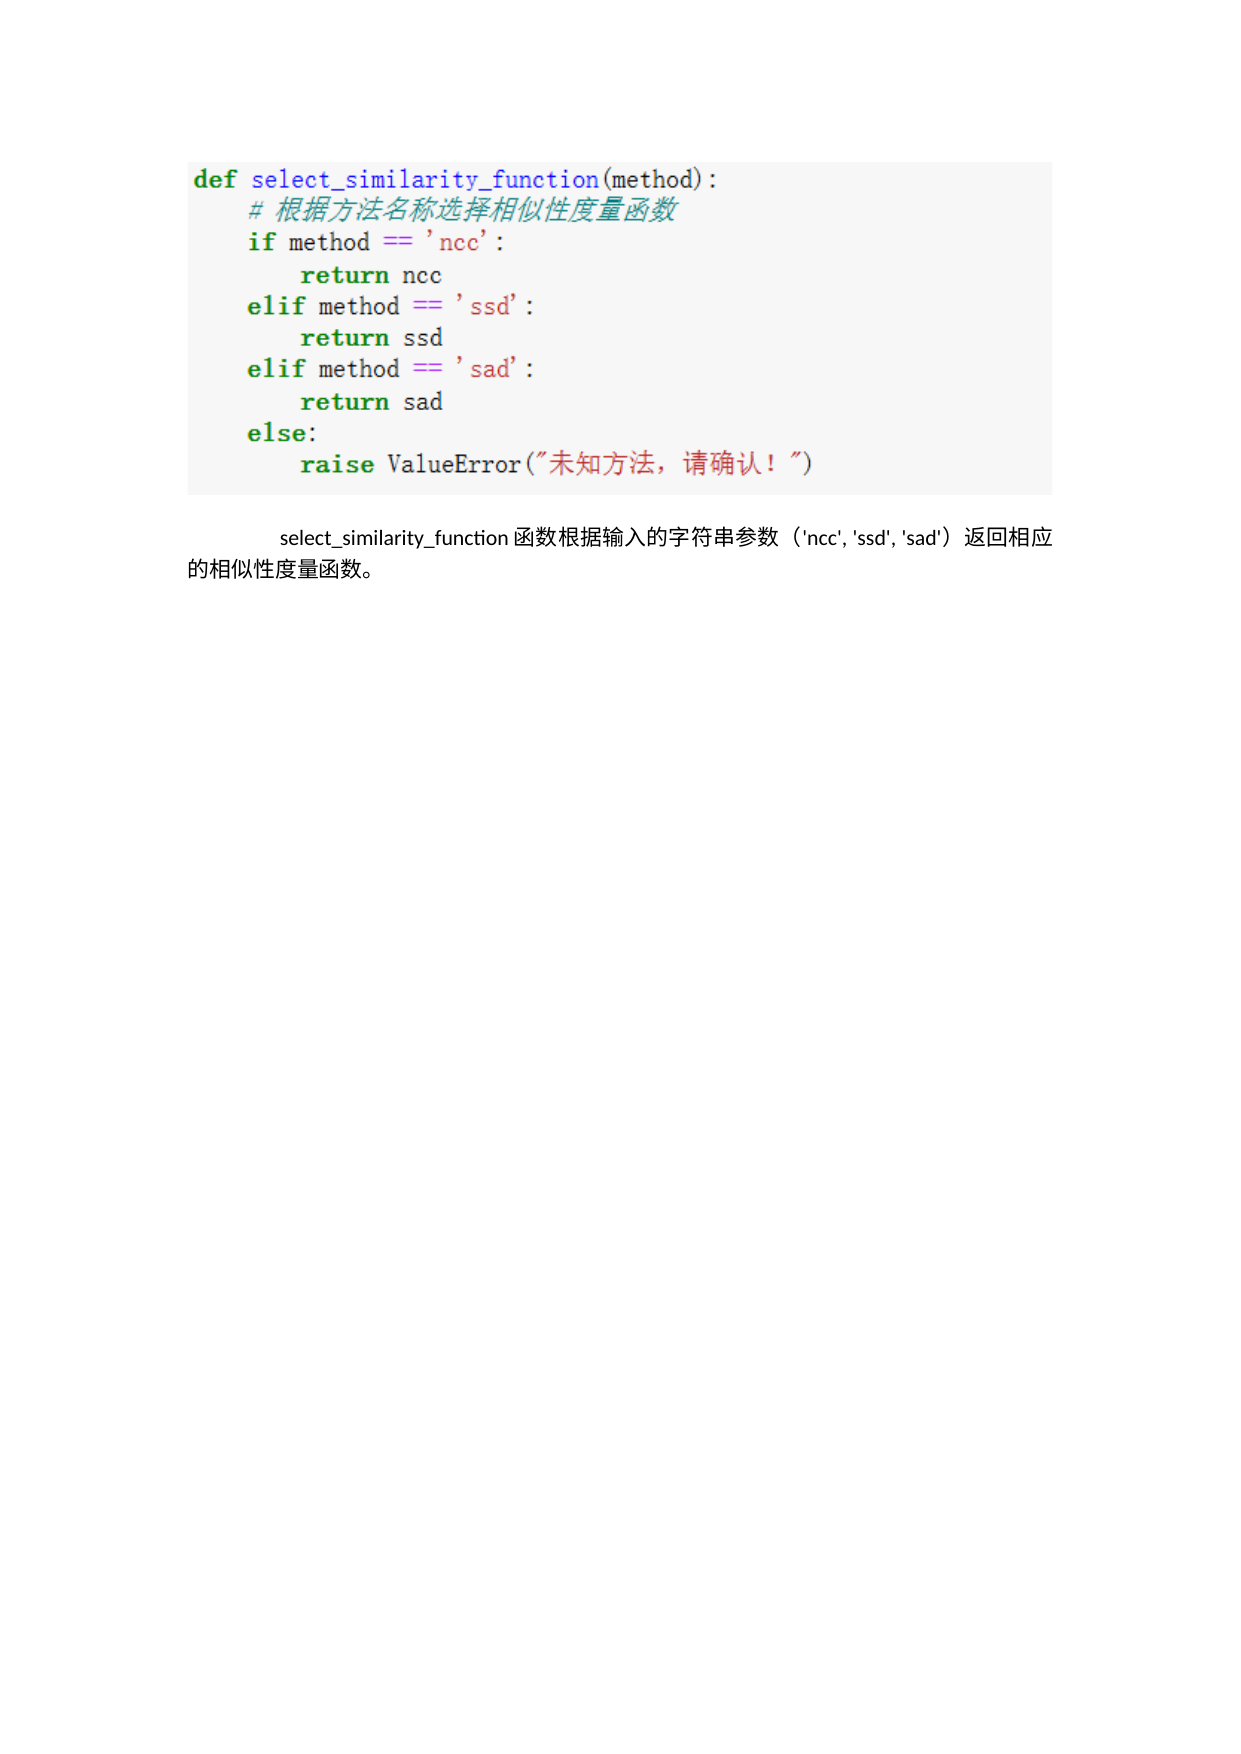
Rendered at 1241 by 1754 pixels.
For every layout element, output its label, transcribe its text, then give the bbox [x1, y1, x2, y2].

text select_similarity_function函数根据输入的字符串参数（'ncc', 'ssd', 'sad'）返回相应的相似性度量函数。 [187, 519, 1053, 584]
picture [187, 162, 1053, 495]
